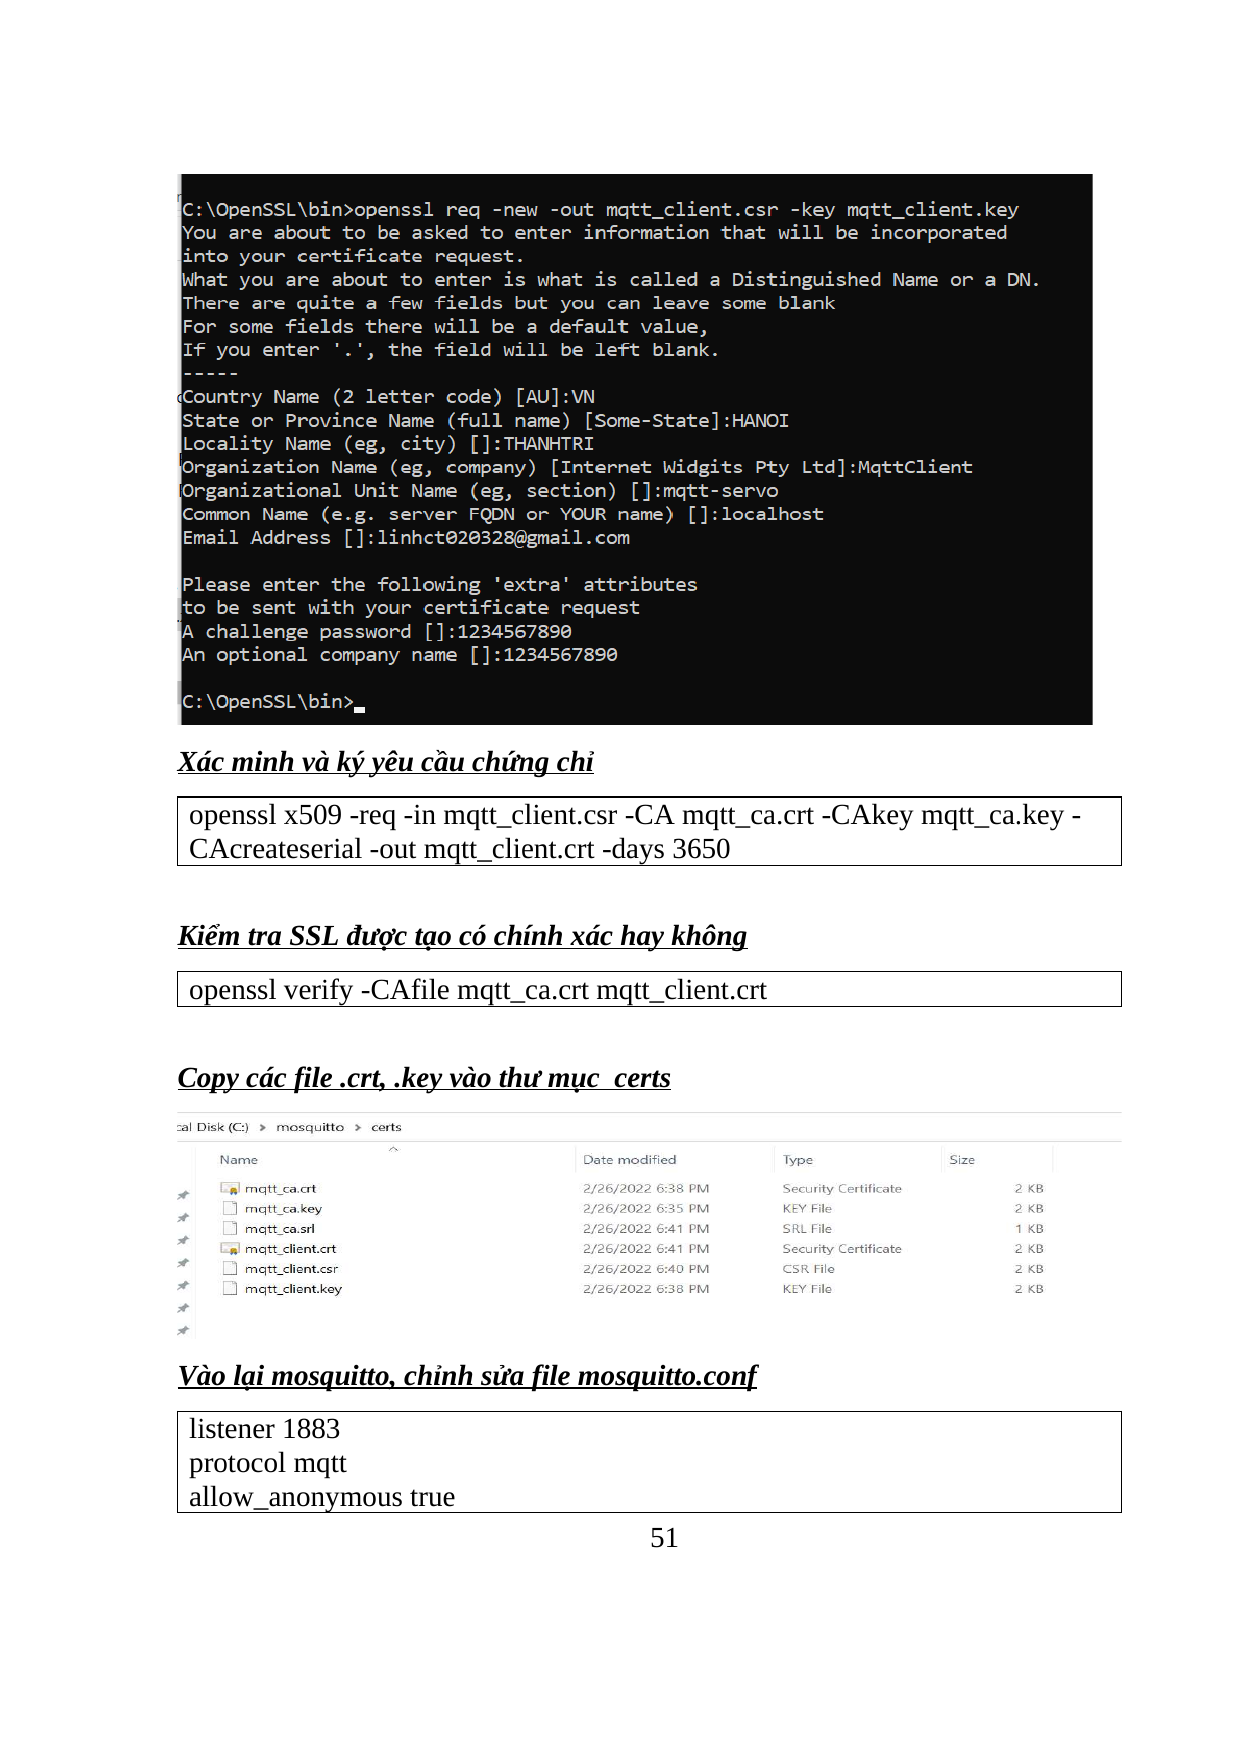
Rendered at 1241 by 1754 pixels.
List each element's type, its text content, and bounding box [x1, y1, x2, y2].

text Vào lại mosquitto, chỉnh sửa file mosquitto.conf [177, 1358, 1152, 1391]
table_header openssl verify -CAfile mqtt_ca.crt mqtt_client.crt [178, 972, 1121, 1006]
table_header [178, 1412, 1121, 1512]
picture [177, 1112, 1122, 1339]
text Copy các file .crt, .key vào thư mục certs [177, 1060, 1152, 1093]
picture [177, 174, 1093, 725]
text Xác minh và ký yêu cầu chứng chỉ [177, 744, 1152, 777]
text Kiểm tra SSL được tạo có chính xác hay không [177, 918, 1152, 952]
table_header openssl x509 -req -in mqtt_client.csr -CA mqtt_ca.crt -CAkey mqtt_ca.key -CAcreateserial -out mqtt_client.crt -days 3650 [178, 798, 1121, 864]
